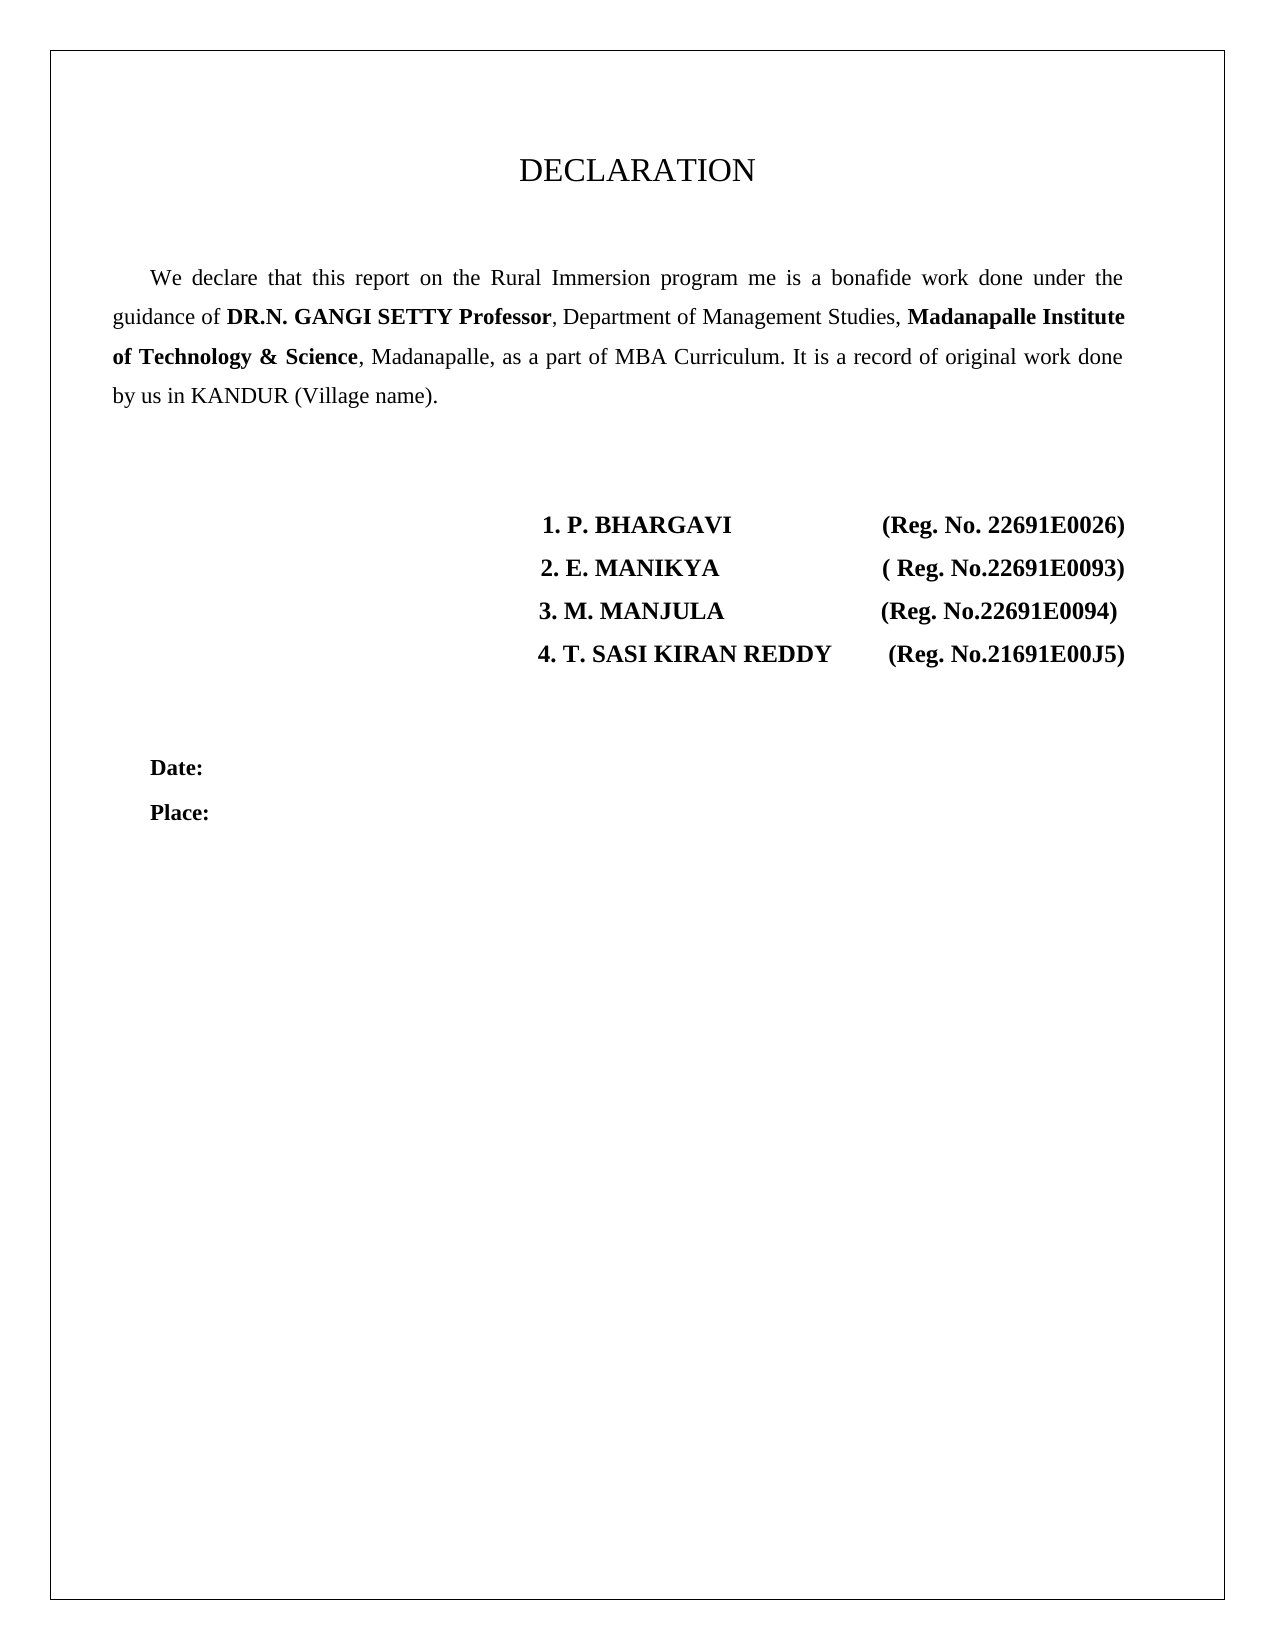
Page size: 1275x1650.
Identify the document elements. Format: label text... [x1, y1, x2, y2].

list 1. P. BHARGAVI (Reg. No. 22691E0026) [150, 510, 1125, 538]
text Place: [112, 799, 1125, 826]
list 4. T. SASI KIRAN REDDY (Reg. No.21691E00J5) [150, 639, 1125, 668]
text Date: [112, 754, 1125, 780]
text DECLARATION [150, 150, 1125, 188]
text We declare that this report on the Rural Immersion program me is a bonafide work done under the guidance of DR.N. GANGI SETTY Professor, Department of Management Studies, Madanapalle Institute of Technology & Science, Madanapalle, as a part of MBA Curriculum. It is a record of original work done by us in KANDUR (Village name). [112, 264, 1125, 409]
list 2. E. MANIKYA ( Reg. No.22691E0093) [150, 553, 1125, 582]
list 3. M. MANJULA (Reg. No.22691E0094) [150, 596, 1125, 625]
